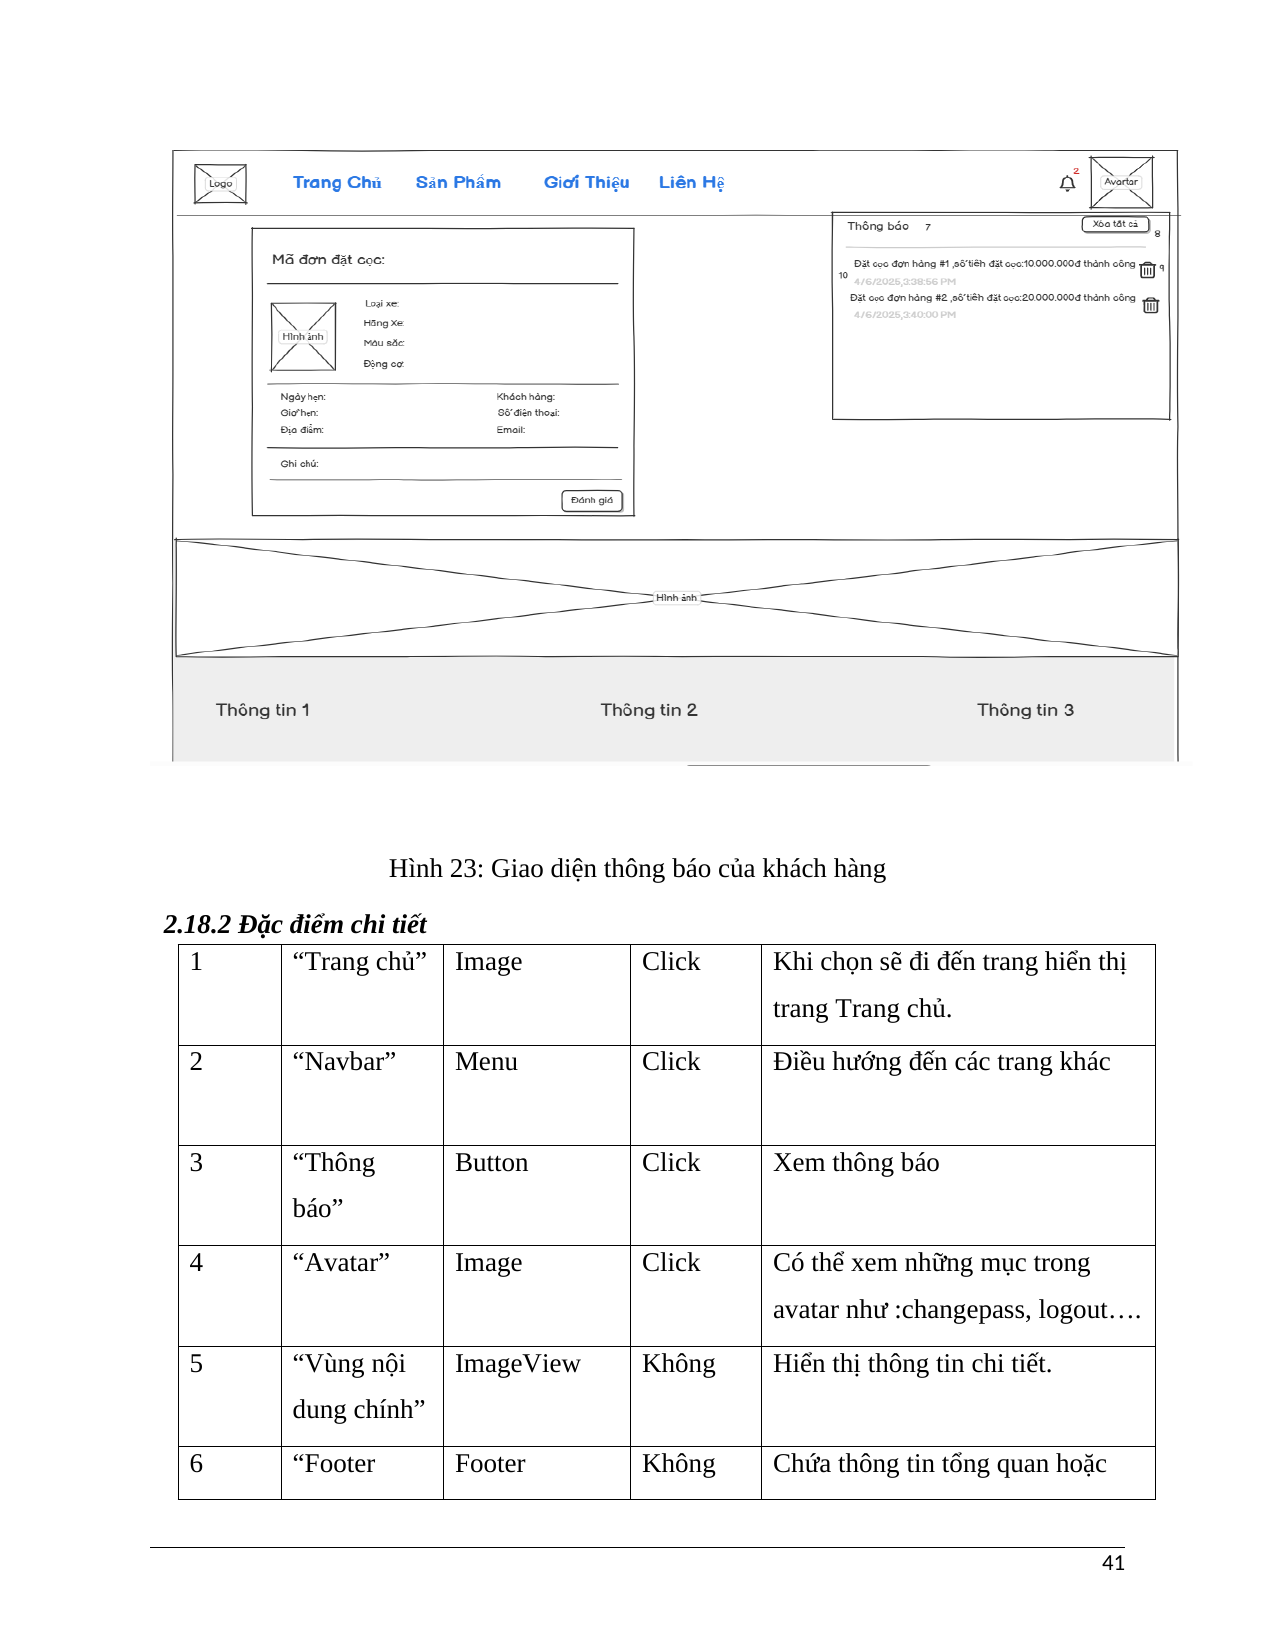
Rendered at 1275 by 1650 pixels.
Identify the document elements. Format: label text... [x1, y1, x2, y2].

table_cell “Navbar” [282, 1046, 443, 1145]
table_cell Hiển thị thông tin chi tiết. [762, 1347, 1155, 1446]
table_cell Menu [444, 1046, 630, 1145]
table_cell Footer [444, 1447, 630, 1499]
table_cell Có thể xem những mục trong avatar như :changepass, logout…. [762, 1246, 1155, 1346]
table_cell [762, 1447, 1155, 1499]
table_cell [282, 1447, 443, 1499]
table_cell Click [631, 1246, 761, 1346]
table_cell ImageView [444, 1347, 630, 1446]
table_cell 6 [179, 1447, 281, 1499]
table_cell Điều hướng đến các trang khác [762, 1046, 1155, 1145]
table_cell Không [631, 1347, 761, 1446]
table_cell Click [631, 1146, 761, 1245]
table_cell “Avatar” [282, 1246, 443, 1346]
table_header Khi chọn sẽ đi đến trang hiển thị trang Trang chủ. [762, 945, 1155, 1044]
table_cell Image [444, 1246, 630, 1346]
table_cell 4 [179, 1246, 281, 1346]
table_cell “Vùng nội dung chính” [282, 1347, 443, 1446]
table_cell “Thông báo” [282, 1146, 443, 1245]
table_cell 2 [179, 1046, 281, 1145]
text Hình 23: Giao diện thông báo của khách hàng [150, 852, 1125, 883]
picture [150, 150, 1193, 766]
table_header 1 [179, 945, 281, 1044]
table_cell Button [444, 1146, 630, 1245]
table_cell 5 [179, 1347, 281, 1446]
table_header “Trang chủ” [282, 945, 443, 1044]
table_cell Không [631, 1447, 761, 1499]
table_cell Click [631, 1046, 761, 1145]
table_header Click [631, 945, 761, 1044]
subtitle 2.18.2 Đặc điểm chi tiết [150, 908, 1125, 939]
table_cell Xem thông báo [762, 1146, 1155, 1245]
table_header Image [444, 945, 630, 1044]
table_cell 3 [179, 1146, 281, 1245]
